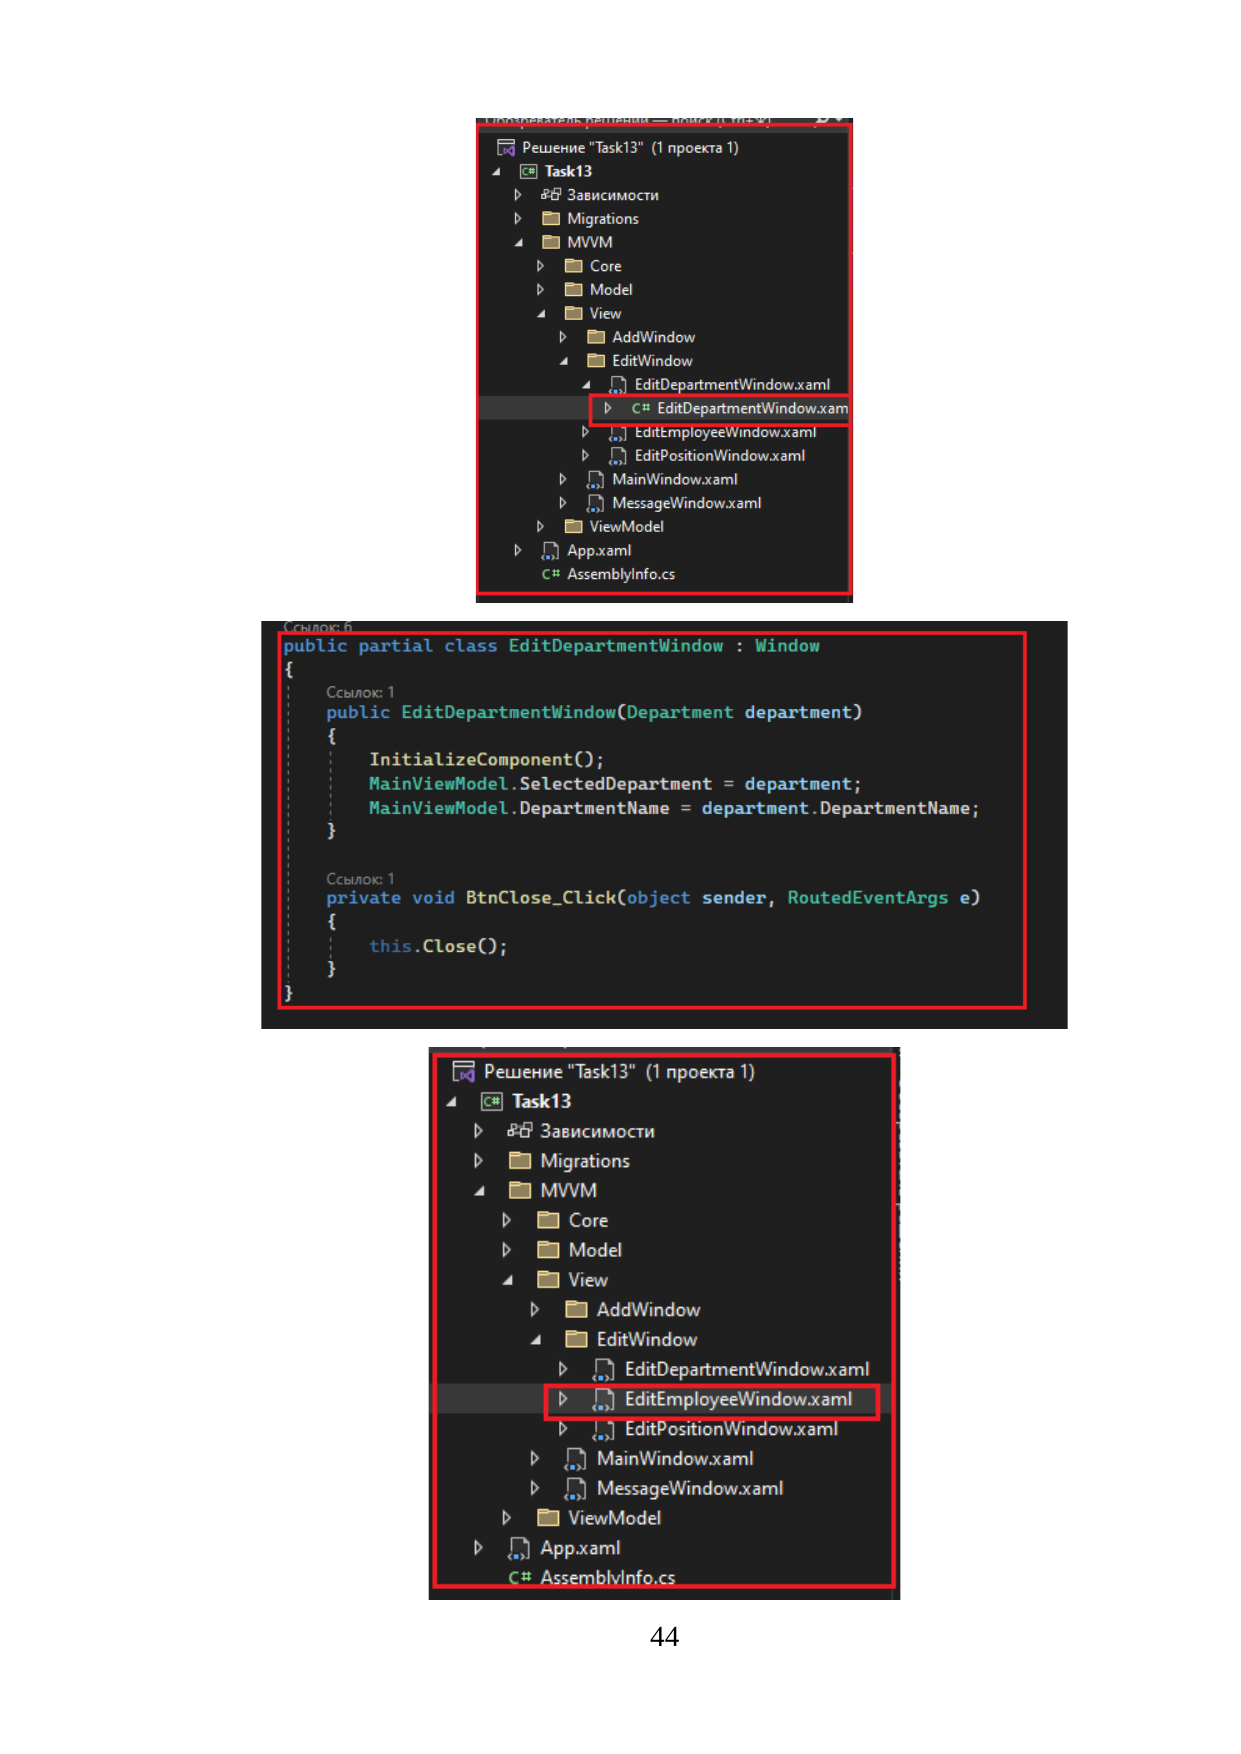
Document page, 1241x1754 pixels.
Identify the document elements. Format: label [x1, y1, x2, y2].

picture [261, 621, 1068, 1029]
picture [428, 1047, 901, 1600]
picture [475, 118, 854, 603]
